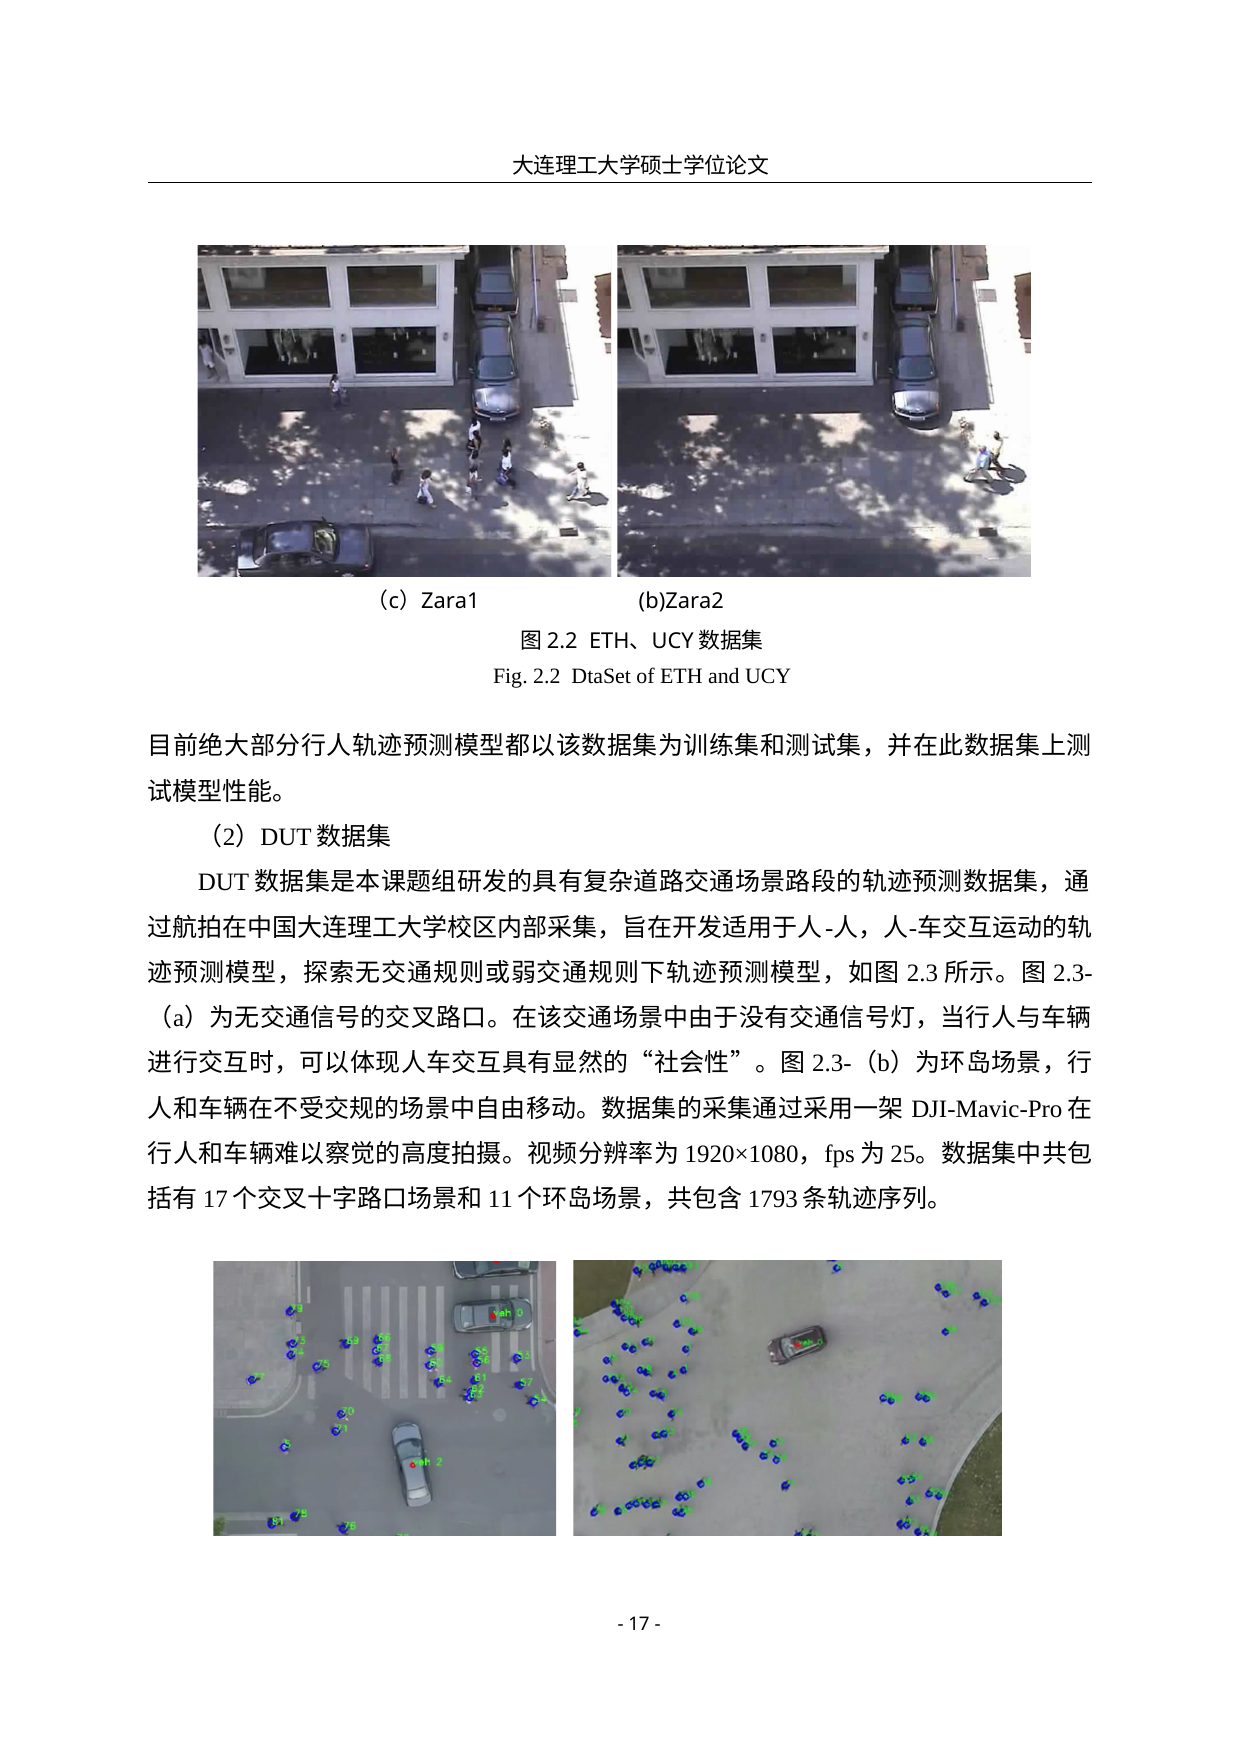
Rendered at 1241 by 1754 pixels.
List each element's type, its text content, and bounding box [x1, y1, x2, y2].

text 图2.2 ETH、UCY数据集 [148, 623, 1092, 655]
picture [617, 245, 1031, 577]
text Fig. 2.2 DtaSet of ETH and UCY [148, 663, 1092, 688]
picture [573, 1260, 1002, 1536]
picture [197, 245, 612, 577]
text （c）Zara1 (b)Zara2 [148, 583, 1092, 615]
picture [213, 1261, 557, 1536]
text 目前绝大部分行人轨迹预测模型都以该数据集为训练集和测试集，并在此数据集上测试模型性能。 [148, 726, 1092, 807]
text DUT数据集是本课题组研发的具有复杂道路交通场景路段的轨迹预测数据集，通过航拍在中国大连理工大学校区内部采集，旨在开发适用于人-人，人-车交互运动的轨迹预测模型，探索无交通规则或弱交通规则下轨迹预测模型，如图2.3所示。图2.3-（a）为无交通信号的交叉路口。在该交通场景中由于没有交通信号灯，当行人与车辆进行交互时，可以体现人车交互具有显然的“社会性”。图2.3-（b）为环岛场景，行人和车辆在不受交规的场景中自由移动。数据集的采集通过采用一架DJI-Mavic-Pro在行人和车辆难以察觉的高度拍摄。视频分辨率为1920×1080，fps为25。数据集中共包括有17个交叉十字路口场景和11个环岛场景，共包含1793条轨迹序列。 [148, 862, 1092, 1215]
text （2）DUT数据集 [148, 816, 1092, 853]
